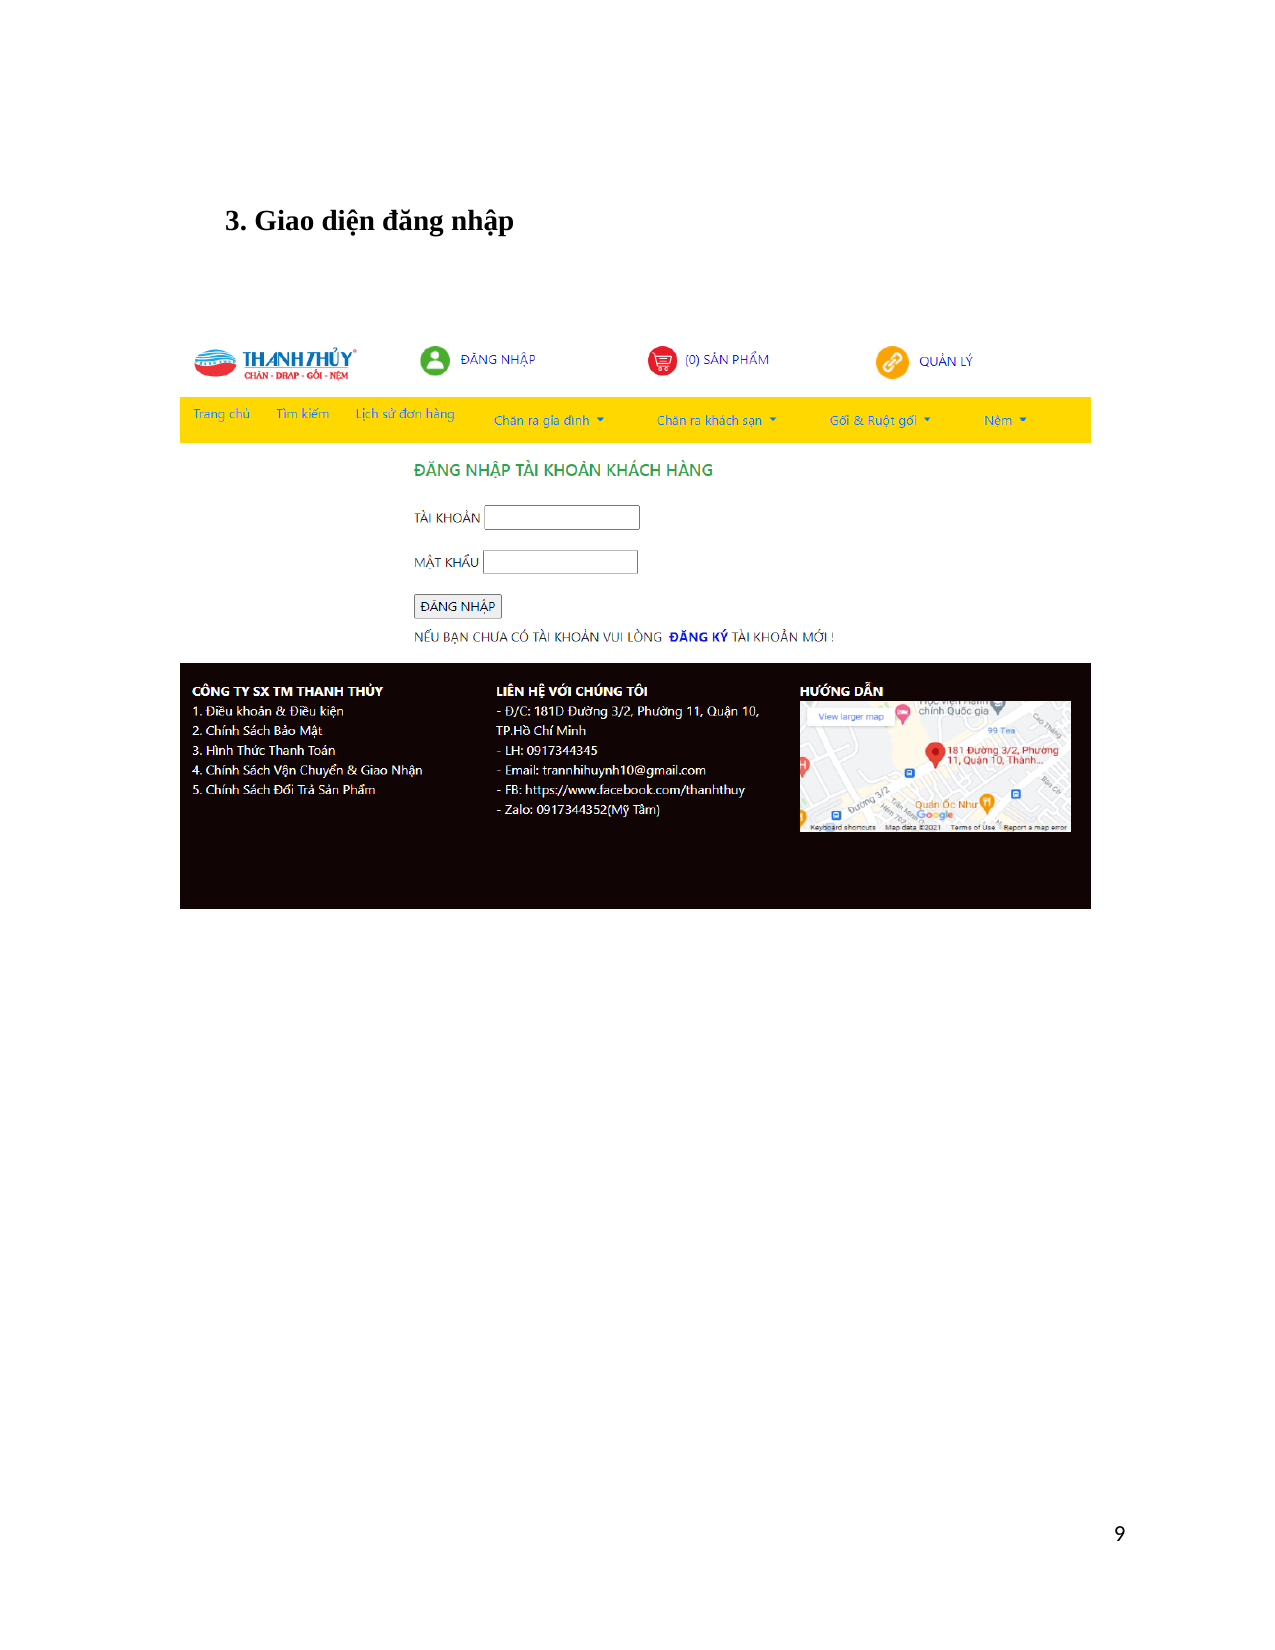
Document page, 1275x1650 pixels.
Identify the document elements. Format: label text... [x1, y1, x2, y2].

picture [150, 339, 1125, 986]
text 3. Giao diện đăng nhập [150, 203, 1125, 236]
